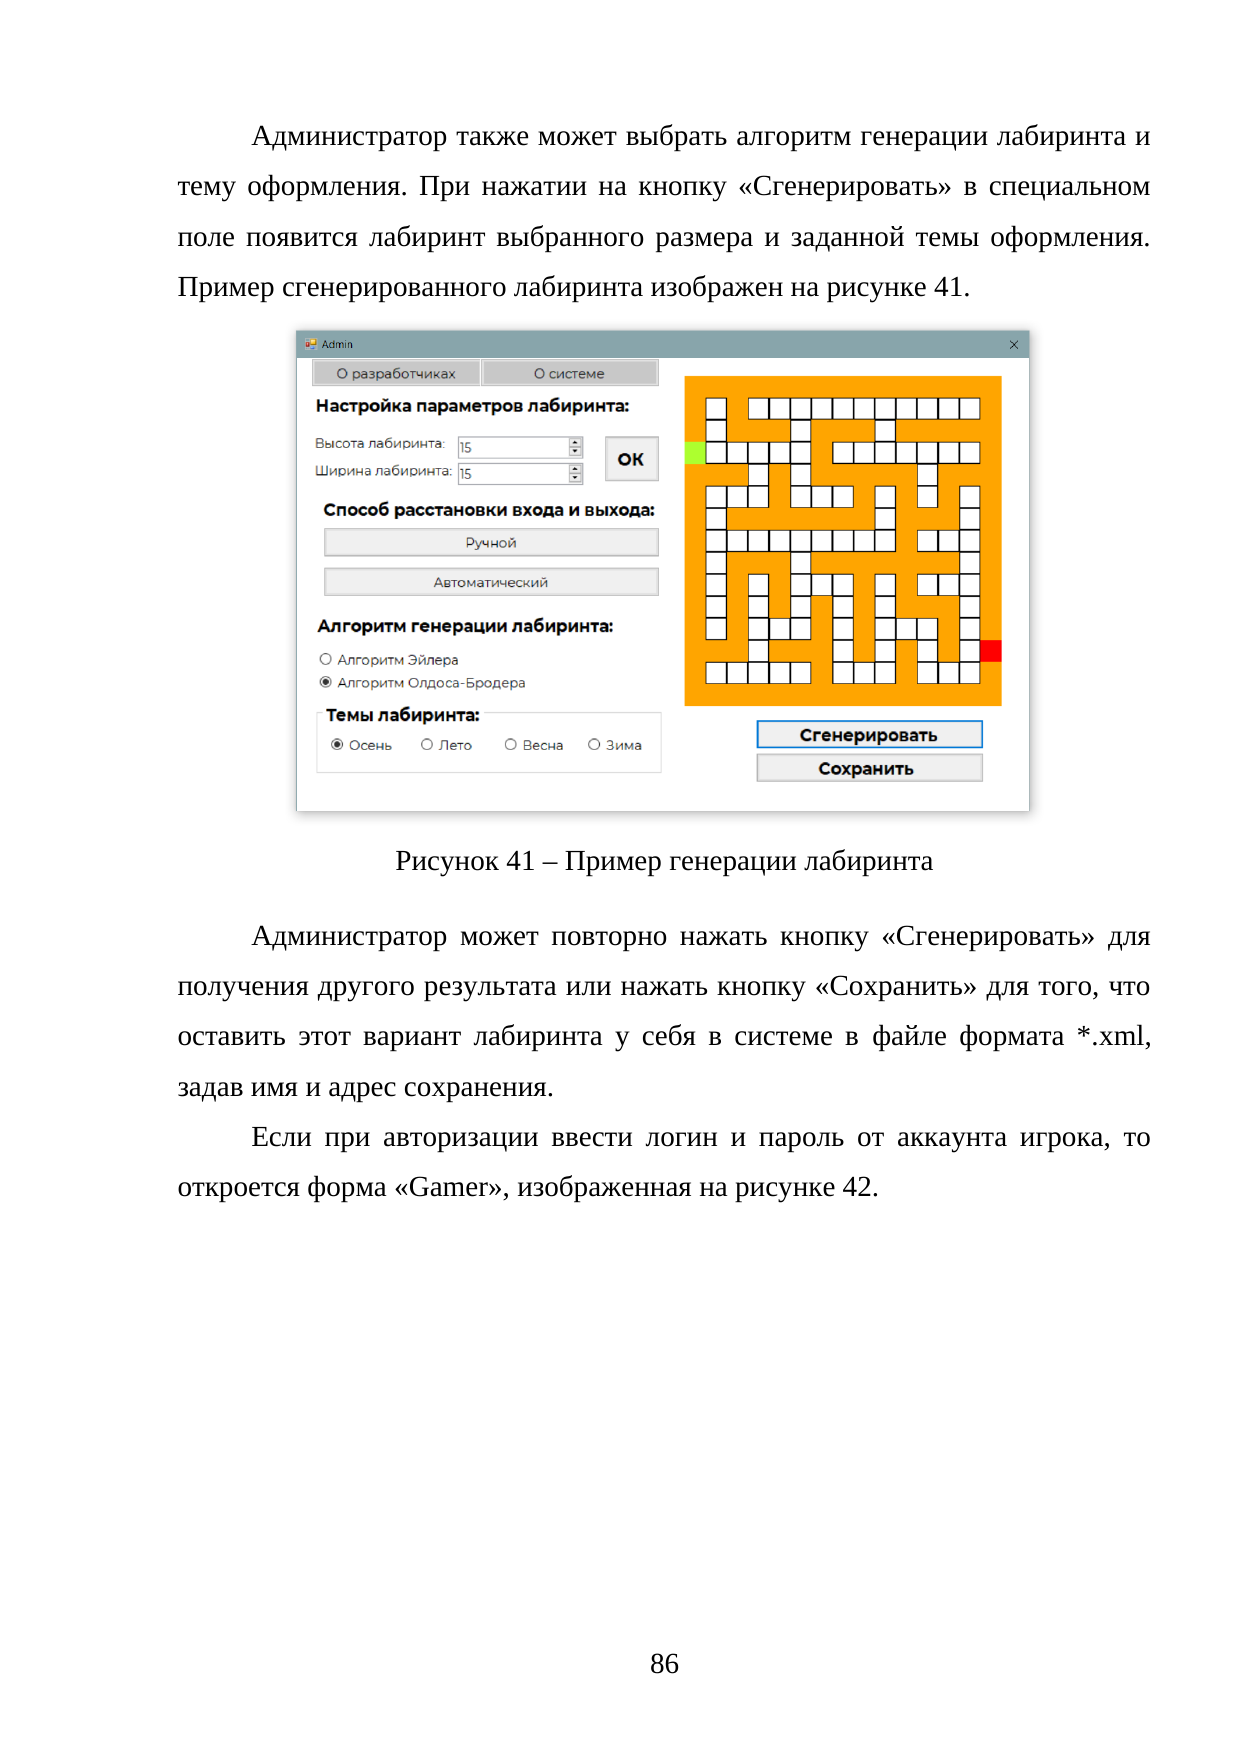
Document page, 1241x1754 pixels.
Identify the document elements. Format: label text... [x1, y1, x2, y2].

text Администратор также может выбрать алгоритм генерации лабиринта и тему оформления. При нажатии на кнопку «Сгенерировать» в специальном поле появится лабиринт выбранного размера и заданной темы оформления. Пример сгенерированного лабиринта изображен на рисунке 41. [177, 118, 1152, 303]
text Если при авторизации ввести логин и пароль от аккаунта игрока, то откроется форма «Gamer», изображенная на рисунке 42. [177, 1119, 1152, 1203]
text Администратор может повторно нажать кнопку «Сгенерировать» для получения другого результата или нажать кнопку «Сохранить» для того, что оставить этот вариант лабиринта у себя в системе в файле формата *.xml, задав имя и адрес сохранения. [177, 918, 1152, 1102]
picture [285, 319, 1044, 826]
